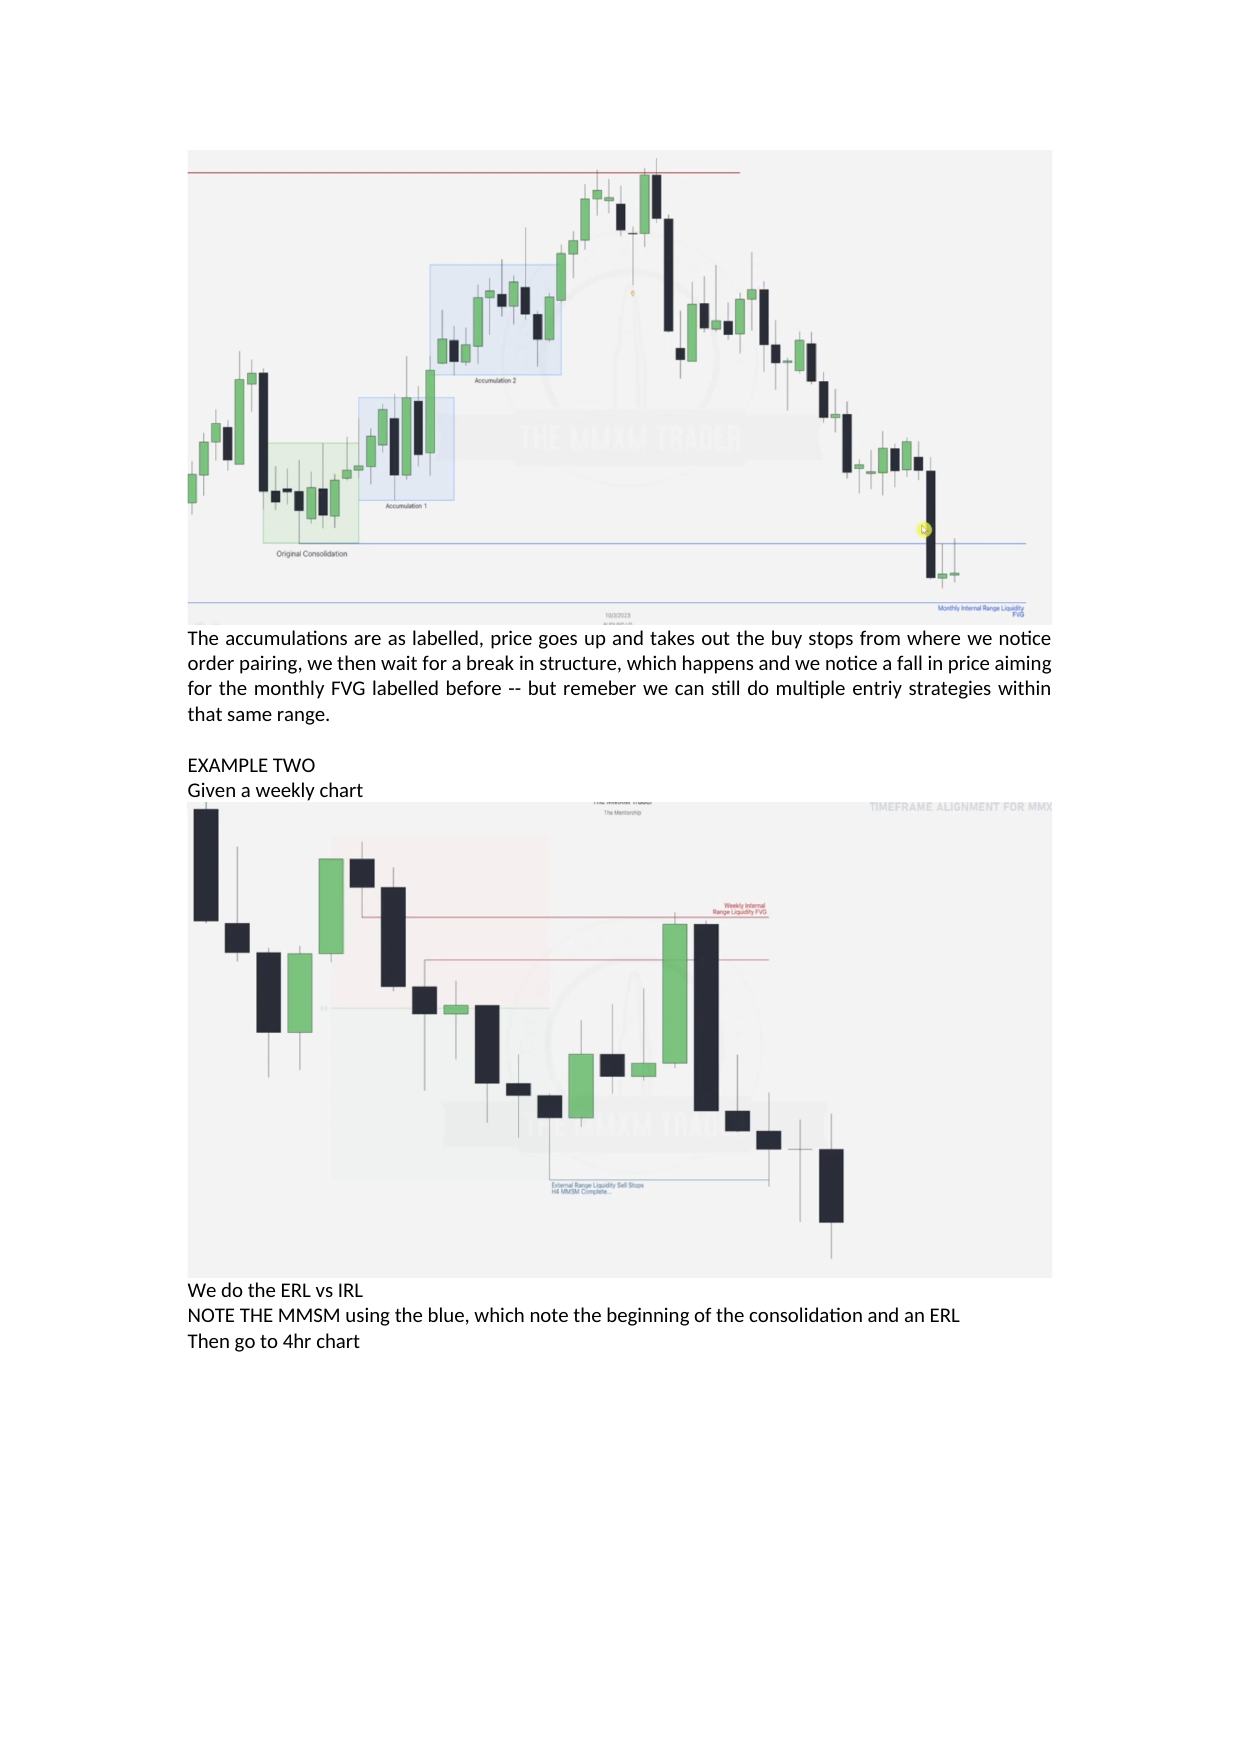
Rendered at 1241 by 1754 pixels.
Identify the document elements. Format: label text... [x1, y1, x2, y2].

text NOTE THE MMSM using the blue, which note the beginning of the consolidation and an ERL [187, 1303, 1053, 1328]
text EXAMPLE TWO [187, 752, 1053, 777]
picture [187, 802, 1053, 1278]
text Then go to 4hr chart [187, 1328, 1053, 1353]
text We do the ERL vs IRL [187, 1278, 1053, 1303]
text The accumulations are as labelled, price goes up and takes out the buy stops from where we notice order pairing, we then wait for a break in structure, which happens and we notice a fall in price aiming for the monthly FVG labelled before -- but remeber we can still do multiple entriy strategies within that same range. [187, 625, 1053, 726]
picture [187, 150, 1053, 625]
text Given a weekly chart [187, 777, 1053, 802]
